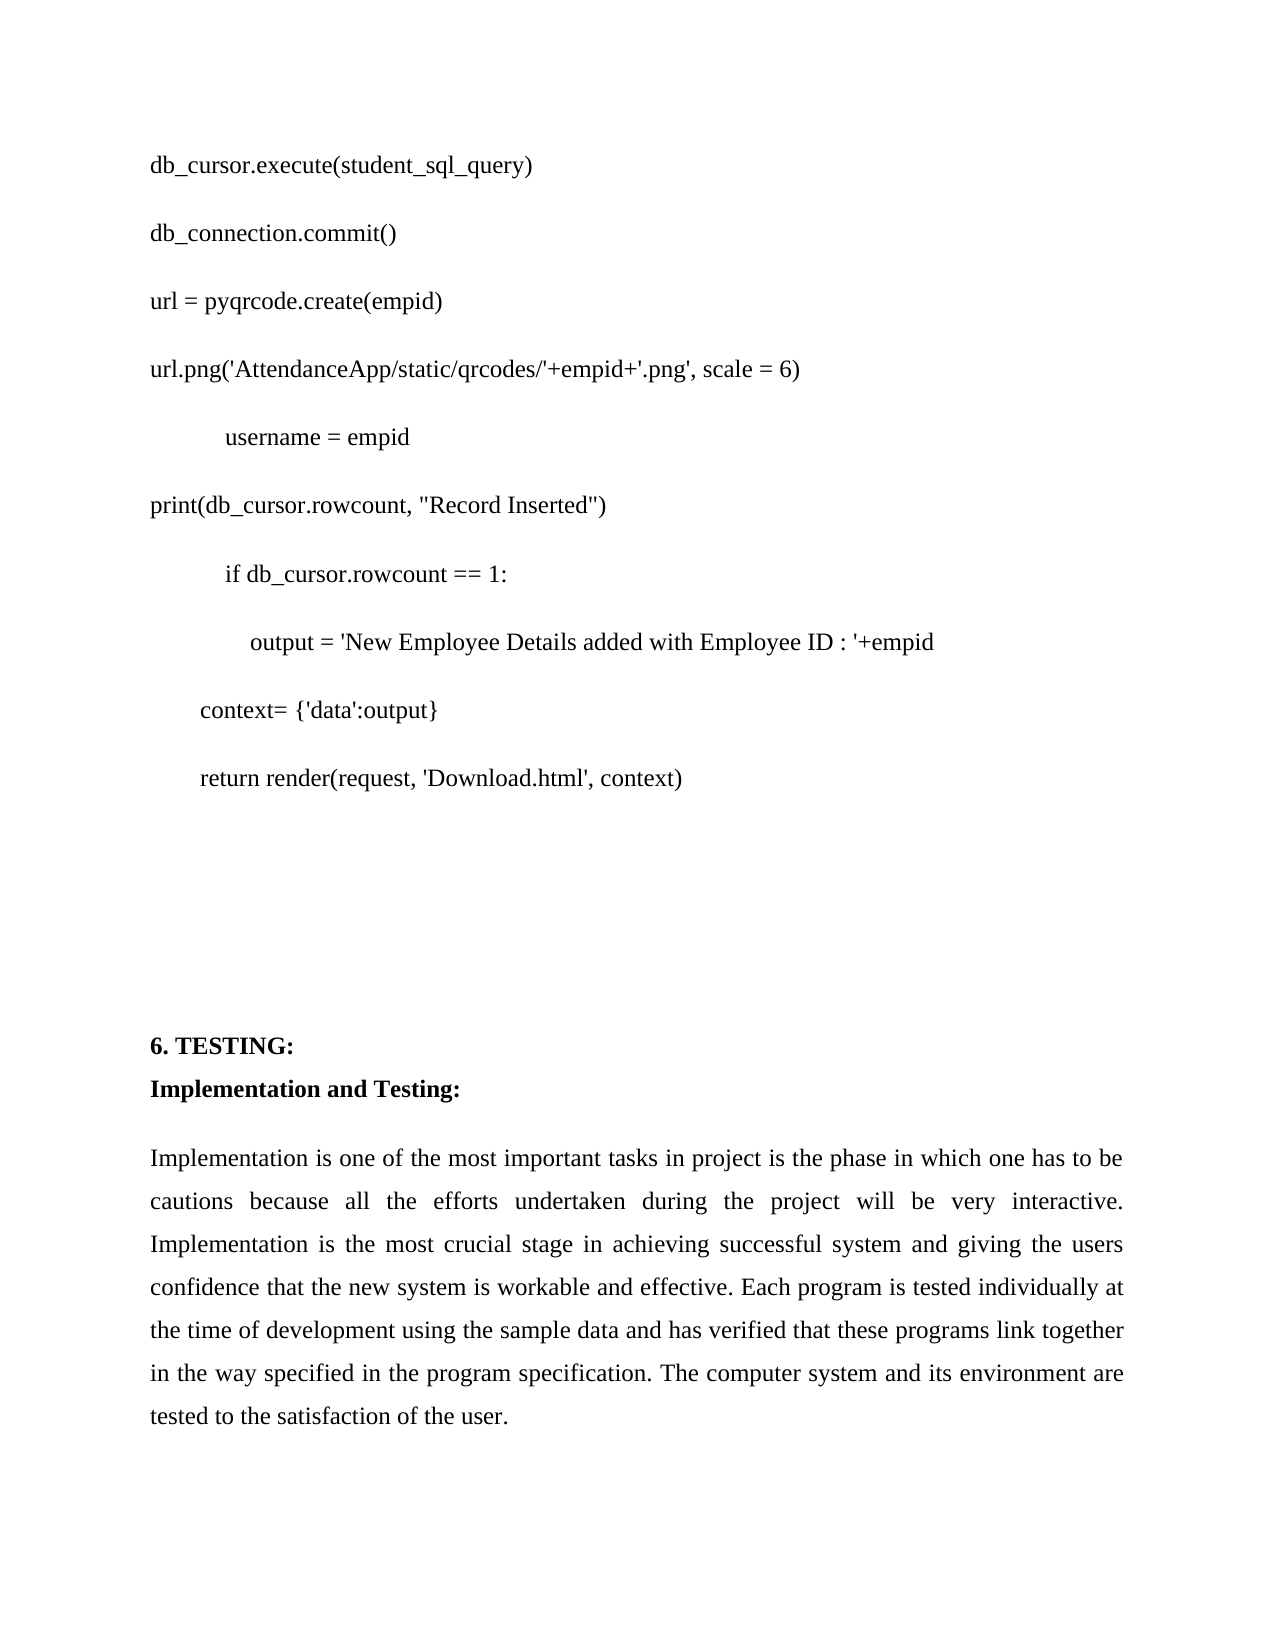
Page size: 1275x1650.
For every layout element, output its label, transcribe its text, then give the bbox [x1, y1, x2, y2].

text Implementation and Testing: [150, 1074, 1125, 1103]
text if db_cursor.rowcount == 1: [150, 559, 1125, 587]
text print(db_cursor.rowcount, "Record Inserted") [150, 491, 1125, 519]
text context= {'data':output} [150, 695, 1125, 724]
text db_cursor.execute(student_sql_query) [150, 150, 1125, 179]
text Implementation is one of the most important tasks in project is the phase in which one has to be cautions because all the efforts undertaken during the project will be very interactive. Implementation is the most crucial stage in achieving successful system and giving the users confidence that the new system is workable and effective. Each program is tested individually at the time of development using the sample data and has verified that these programs link together in the way specified in the program specification. The computer system and its environment are tested to the satisfaction of the user. [150, 1143, 1125, 1430]
text return render(request, 'Download.html', context) [150, 763, 1125, 792]
text output = 'New Employee Details added with Employee ID : '+empid [150, 627, 1125, 656]
text username = empid [150, 422, 1125, 451]
text url = pyqrcode.create(empid) [150, 286, 1125, 315]
text url.png('AttendanceApp/static/qrcodes/'+empid+'.png', scale = 6) [150, 354, 1125, 383]
text 6. TESTING: [150, 1031, 1125, 1060]
text db_connection.commit() [150, 218, 1125, 247]
